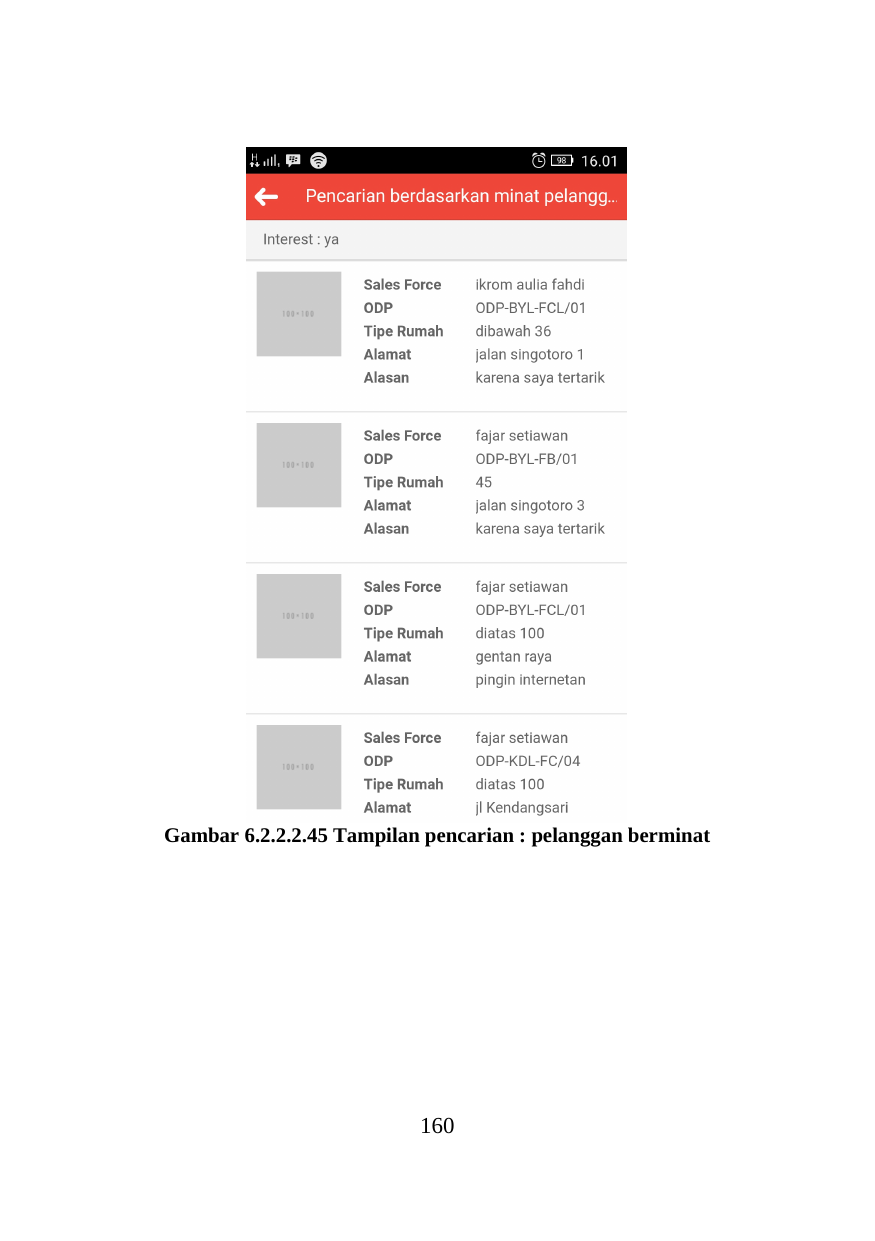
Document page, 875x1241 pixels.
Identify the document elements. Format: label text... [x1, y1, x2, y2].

picture [246, 147, 627, 823]
